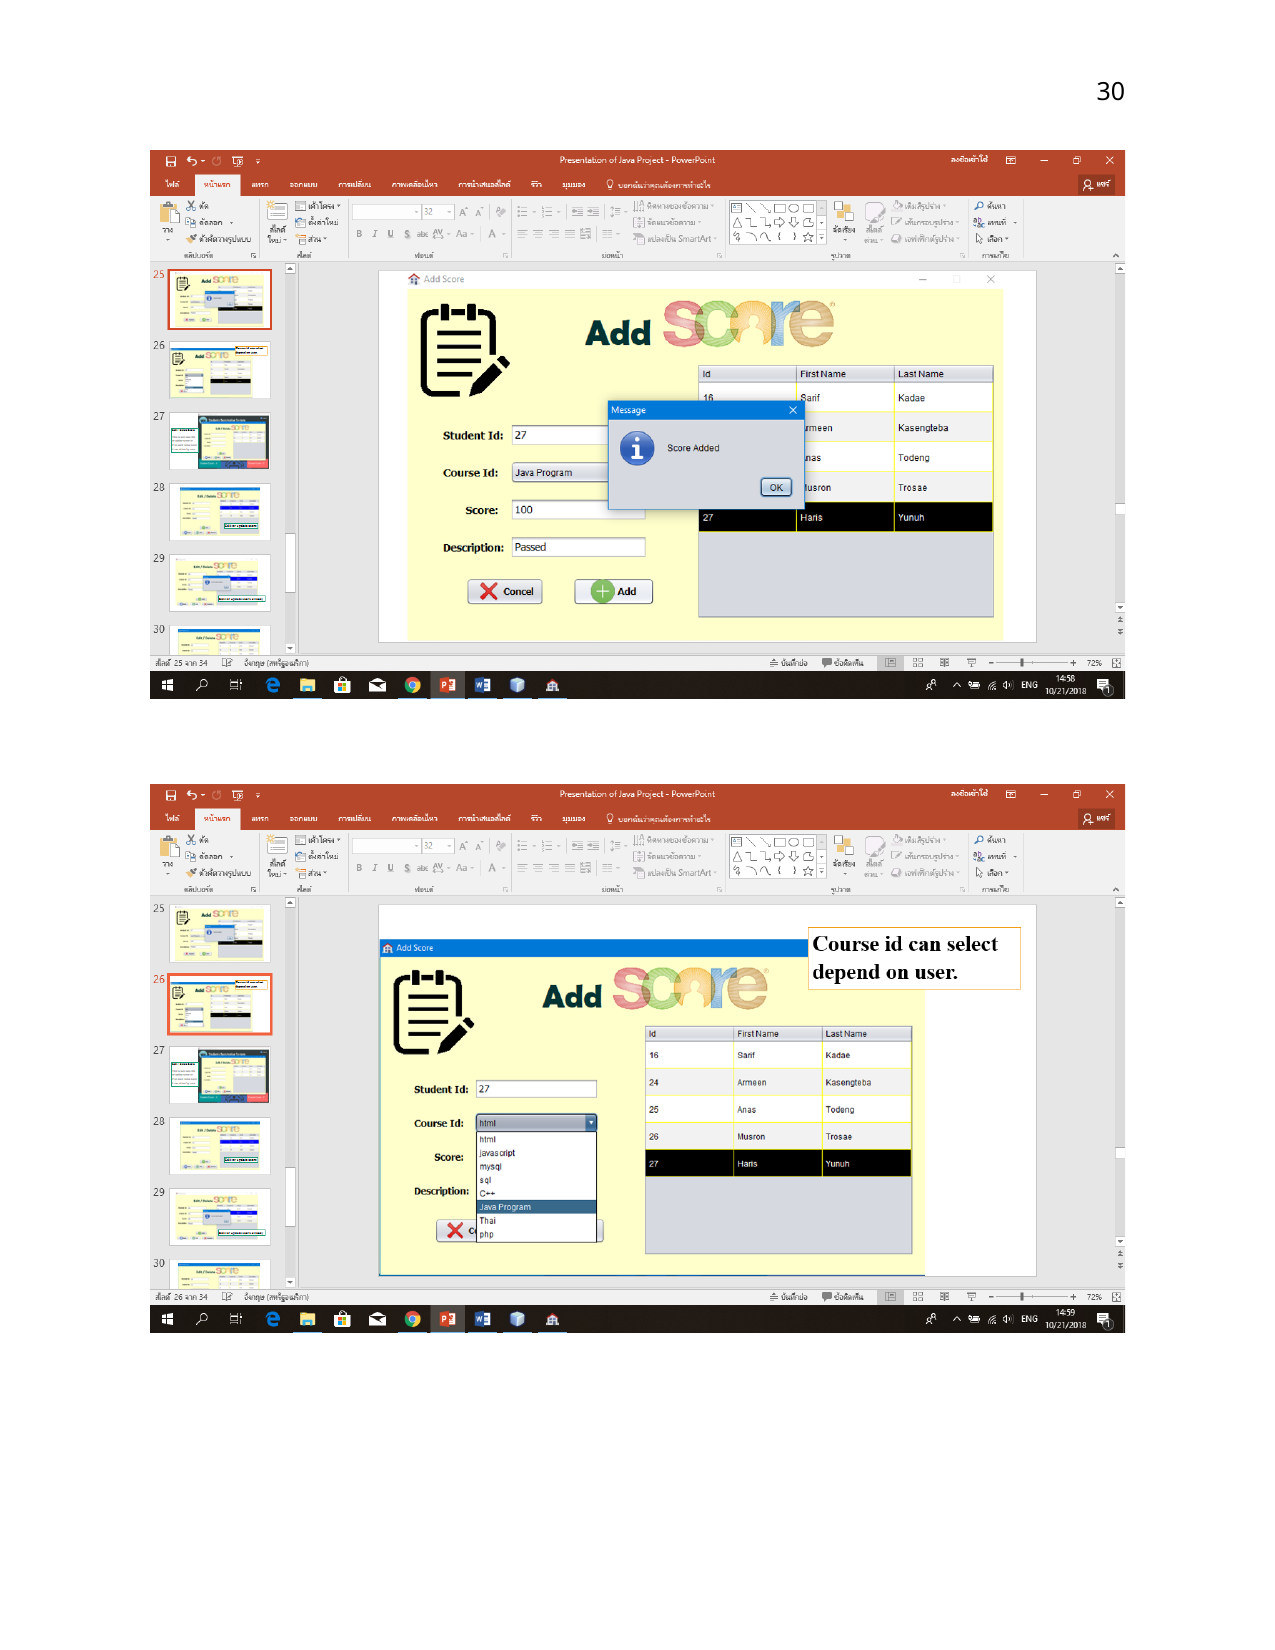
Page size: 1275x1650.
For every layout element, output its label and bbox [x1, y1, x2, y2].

picture [150, 150, 1125, 699]
picture [150, 784, 1125, 1333]
